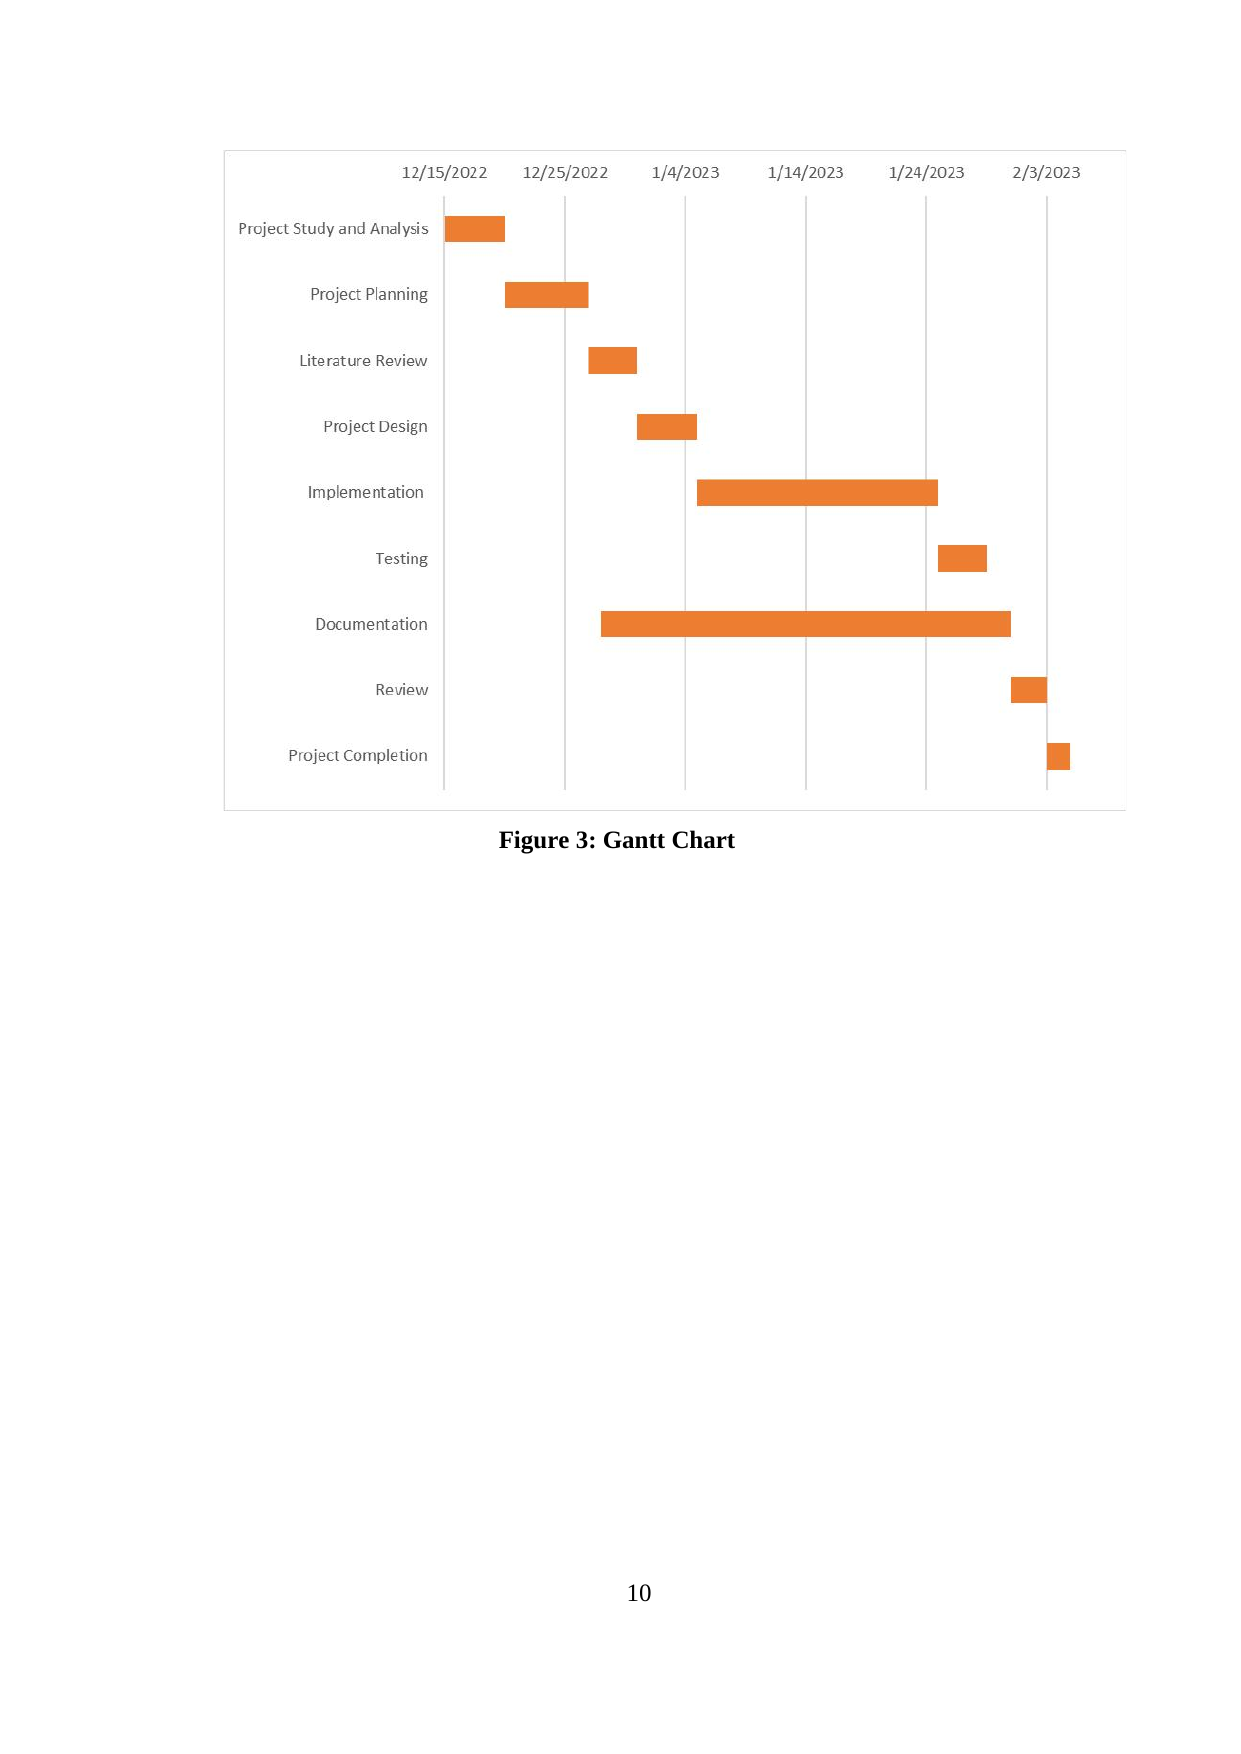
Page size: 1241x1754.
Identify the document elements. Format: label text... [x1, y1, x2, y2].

picture [223, 150, 1127, 811]
list Figure 3: Gantt Chart [223, 825, 1090, 854]
